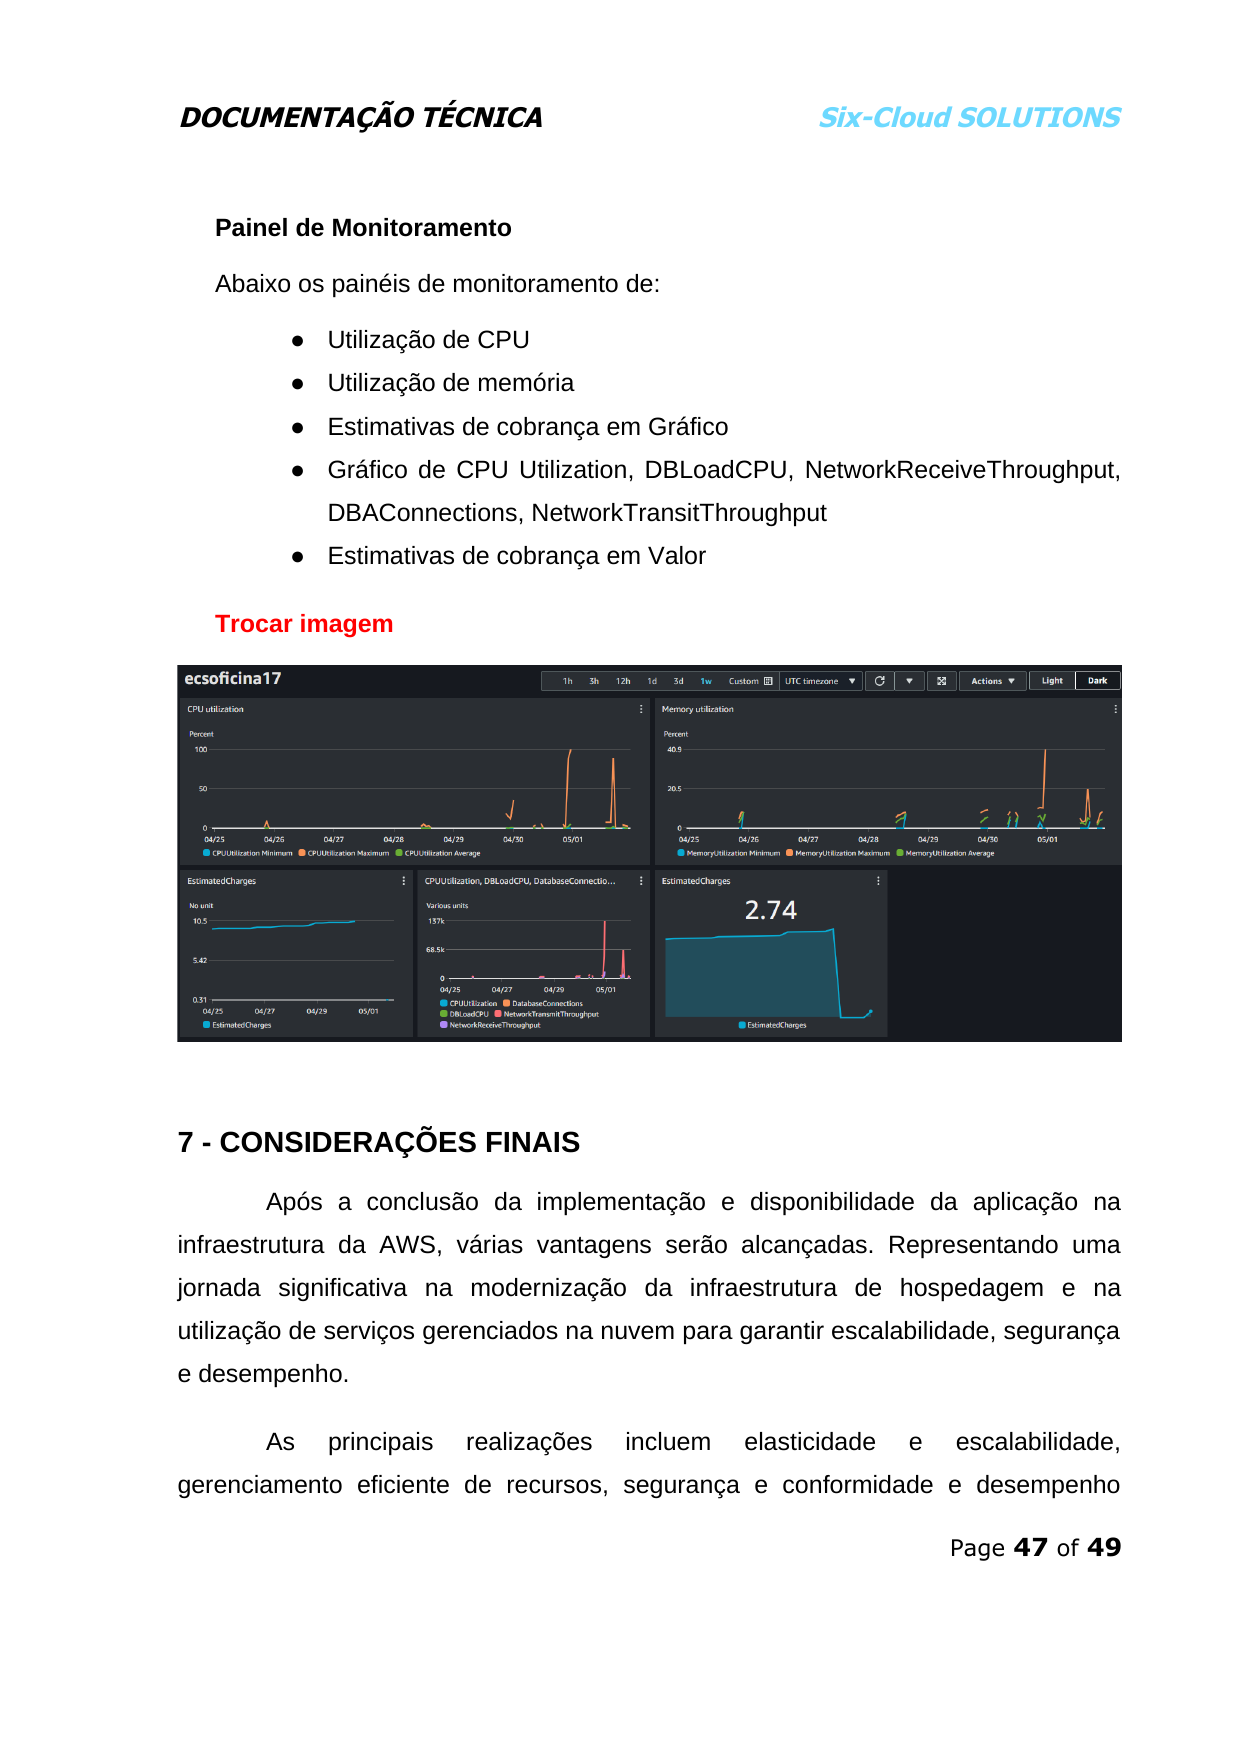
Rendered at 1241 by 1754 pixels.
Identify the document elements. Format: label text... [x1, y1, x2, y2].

list Gráfico de CPU Utilization, DBLoadCPU, NetworkReceiveThroughput, DBAConnections, NetworkTransitThroughput [290, 454, 1122, 526]
list Estimativas de cobrança em Gráfico [290, 411, 1122, 440]
list Estimativas de cobrança em Valor [290, 541, 1122, 569]
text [177, 1427, 1122, 1499]
text Após a conclusão da implementação e disponibilidade da aplicação na infraestrutura da AWS, várias vantagens serão alcançadas. Representando uma jornada significativa na modernização da infraestrutura de hospedagem e na utilização de serviços gerenciados na nuvem para garantir escalabilidade, segurança e desempenho. [177, 1186, 1122, 1388]
text Trocar imagem [215, 609, 1122, 638]
list Utilização de memória [290, 368, 1122, 397]
subtitle 7 - CONSIDERAÇÕES FINAIS [177, 1125, 1122, 1159]
text Abaixo os painéis de monitoramento de: [215, 269, 1122, 298]
text Painel de Monitoramento [215, 213, 1122, 242]
picture [177, 665, 1122, 1042]
list Utilização de CPU [290, 325, 1122, 354]
